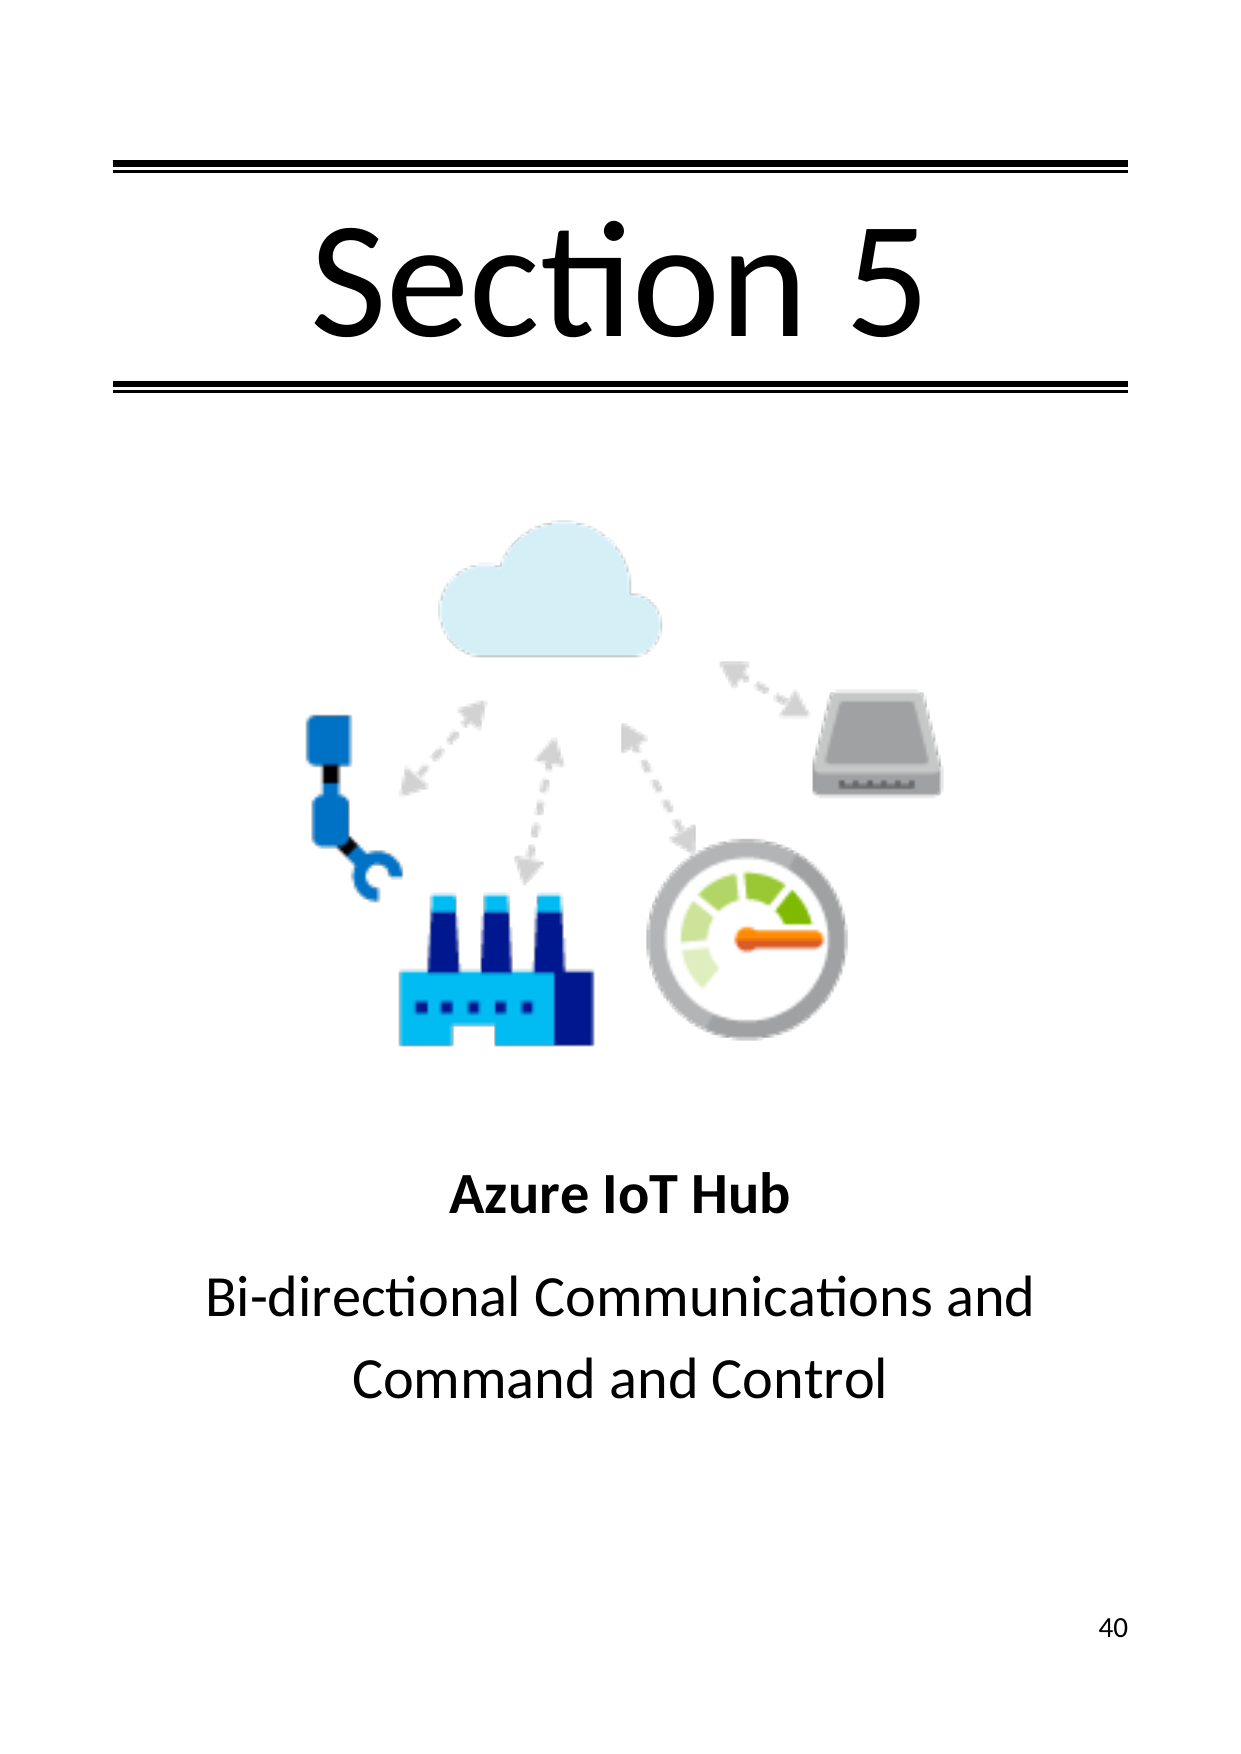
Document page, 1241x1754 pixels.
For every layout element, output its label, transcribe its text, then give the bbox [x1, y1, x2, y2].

text Azure IoT Hub [112, 1157, 1128, 1228]
picture [268, 506, 972, 1069]
subtitle Section 5 [112, 171, 1128, 393]
text Bi-directional Communications and Command and Control [112, 1259, 1128, 1413]
